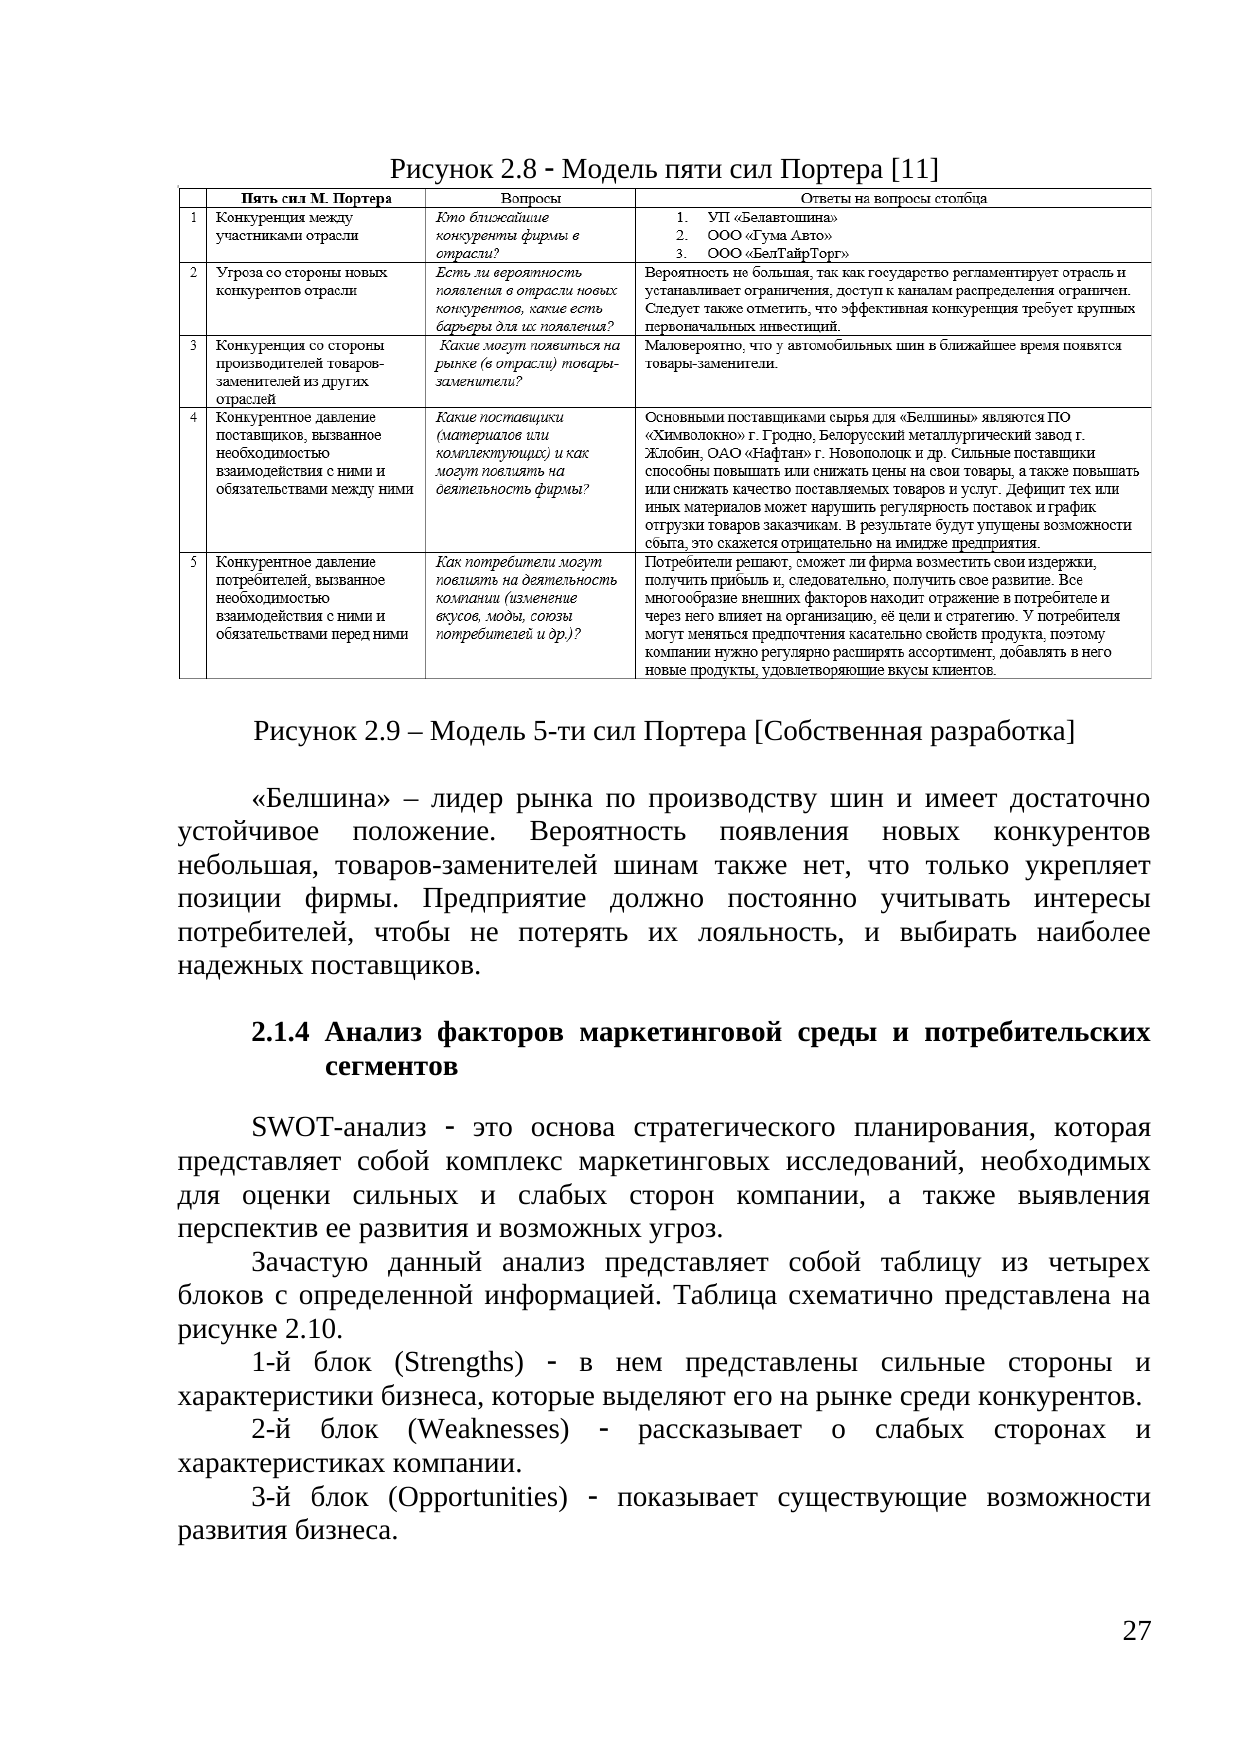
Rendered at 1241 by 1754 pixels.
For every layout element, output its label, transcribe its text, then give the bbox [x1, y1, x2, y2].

list 1-й блок (Strengths) в нем представлены сильные стороны и характеристики бизнеса, которые выделяют его на рынке среди конкурентов. [177, 1344, 1152, 1412]
list 3-й блок (Opportunities) показывает существующие возможности развития бизнеса. [177, 1479, 1152, 1546]
picture [177, 185, 1152, 679]
list Рисунок 2.9 – Модель 5-ти сил Портера [Собственная разработка] [177, 713, 1152, 746]
list «Белшина» – лидер рынка по производству шин и имеет достаточно устойчивое положение. Вероятность появления новых конкурентов небольшая, товаров-заменителей шинам также нет, что только укрепляет позиции фирмы. Предприятие должно постоянно учитывать интересы потребителей, чтобы не потерять их лояльность, и выбирать наиболее надежных поставщиков. [177, 780, 1152, 981]
list SWOT-анализ это основа стратегического планирования, которая представляет собой комплекс маркетинговых исследований, необходимых для оценки сильных и слабых сторон компании, а также выявления перспектив ее развития и возможных угроз. [177, 1109, 1152, 1244]
list 2-й блок (Weaknesses) рассказывает о слабых сторонах и характеристиках компании. [177, 1412, 1152, 1479]
list Зачастую данный анализ представляет собой таблицу из четырех блоков с определенной информацией. Таблица схематично представлена на рисунке 2.10. [177, 1244, 1152, 1344]
list Рисунок 2.8 Модель пяти сил Портера [11] [177, 152, 1152, 185]
list 2.1.4 Анализ факторов маркетинговой среды и потребительских сегментов [251, 1014, 1152, 1082]
